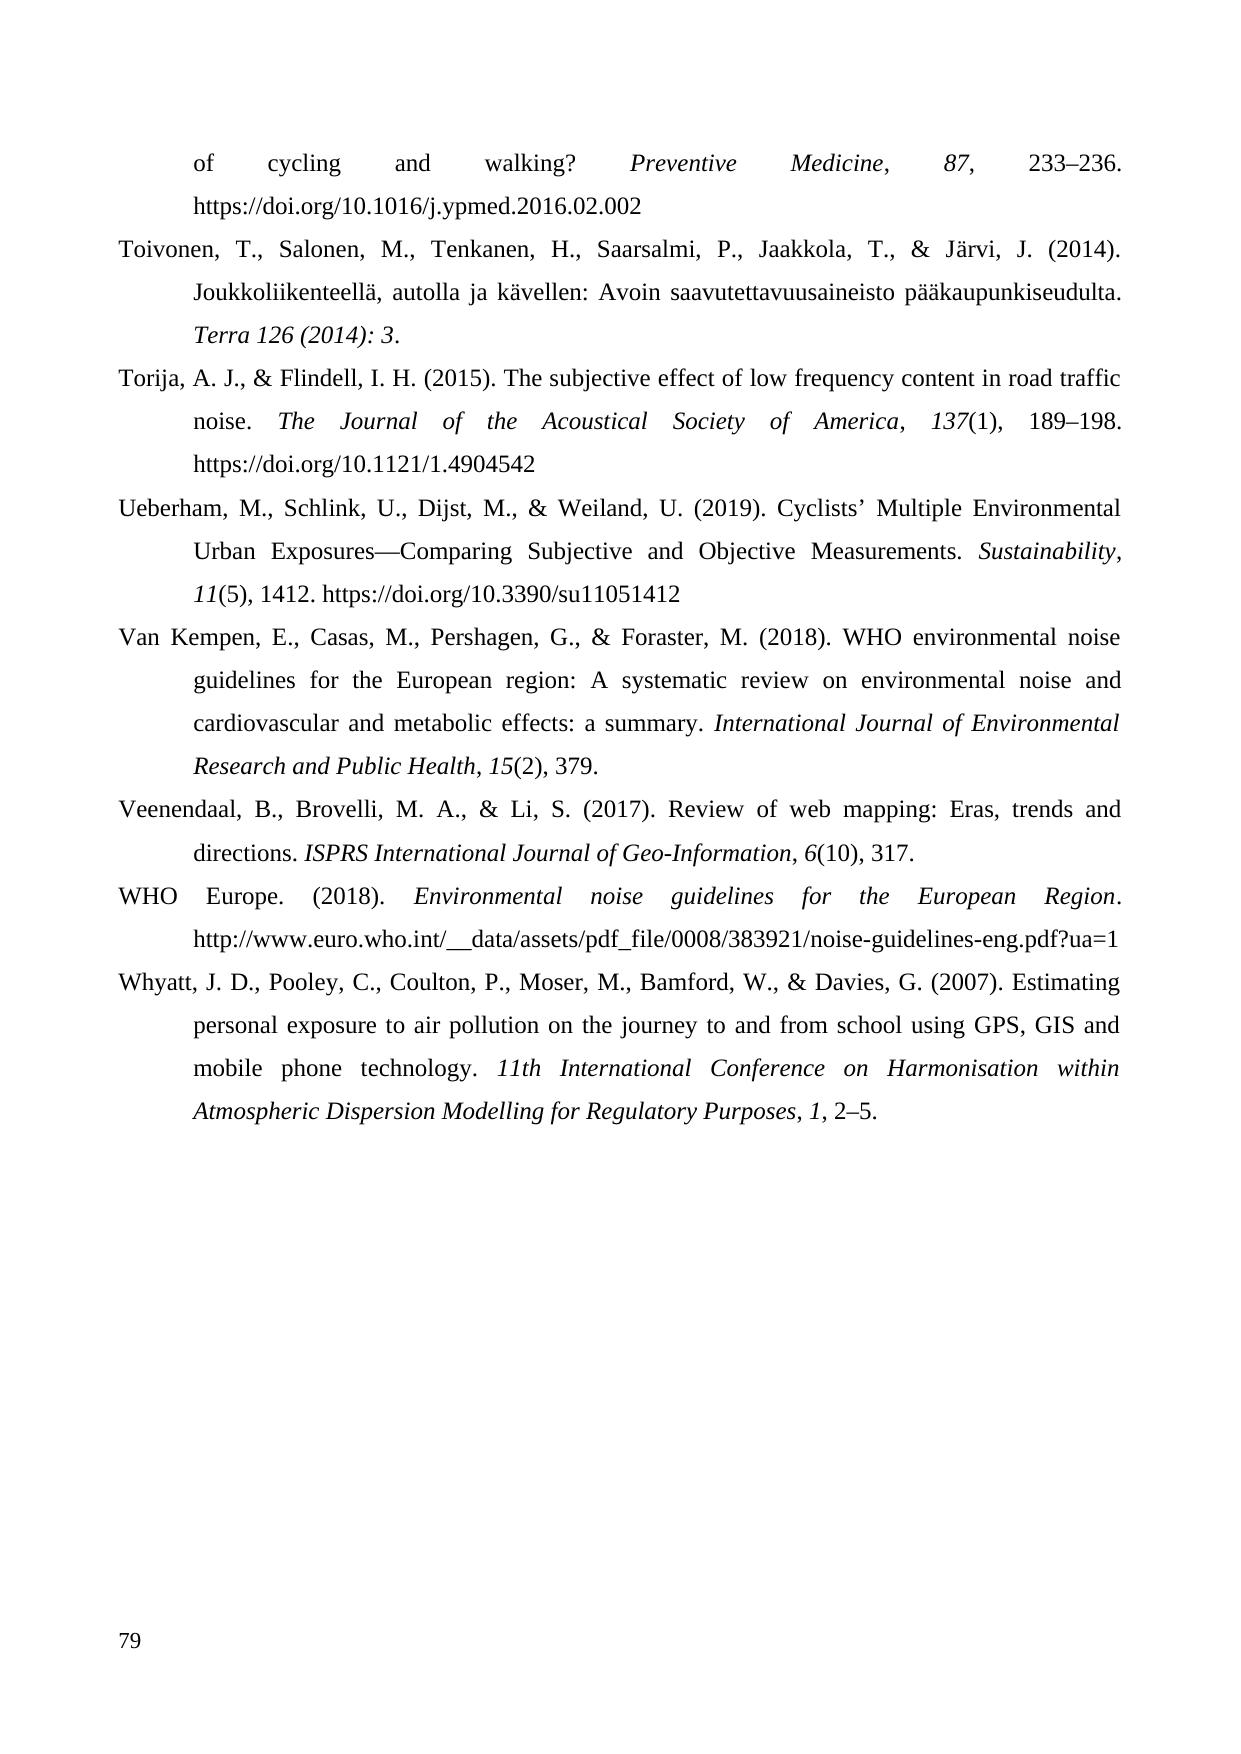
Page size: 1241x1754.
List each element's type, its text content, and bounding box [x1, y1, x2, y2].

text Ueberham, M., Schlink, U., Dijst, M., & Weiland, U. (2019). Cyclists’ Multiple Environmental Urban Exposures—Comparing Subjective and Objective Measurements. Sustainability, 11(5), 1412. https://doi.org/10.3390/su11051412 [118, 493, 1122, 608]
text Whyatt, J. D., Pooley, C., Coulton, P., Moser, M., Bamford, W., & Davies, G. (2007). Estimating personal exposure to air pollution on the journey to and from school using GPS, GIS and mobile phone technology. 11th International Conference on Harmonisation within Atmospheric Dispersion Modelling for Regulatory Purposes, 1, 2–5. [118, 967, 1122, 1125]
text WHO Europe. (2018). Environmental noise guidelines for the European Region. http://www.euro.who.int/__data/assets/pdf_file/0008/383921/noise-guidelines-eng.pdf?ua=1 [118, 881, 1122, 953]
text Van Kempen, E., Casas, M., Pershagen, G., & Foraster, M. (2018). WHO environmental noise guidelines for the European region: A systematic review on environmental noise and cardiovascular and metabolic effects: a summary. International Journal of Environmental Research and Public Health, 15(2), 379. [118, 622, 1122, 780]
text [118, 148, 1122, 219]
text Torija, A. J., & Flindell, I. H. (2015). The subjective effect of low frequency content in road traffic noise. The Journal of the Acoustical Society of America, 137(1), 189–198. https://doi.org/10.1121/1.4904542 [118, 363, 1122, 478]
text Toivonen, T., Salonen, M., Tenkanen, H., Saarsalmi, P., Jaakkola, T., & Järvi, J. (2014). Joukkoliikenteellä, autolla ja kävellen: Avoin saavutettavuusaineisto pääkaupunkiseudulta. Terra 126 (2014): 3. [118, 234, 1122, 349]
text Veenendaal, B., Brovelli, M. A., & Li, S. (2017). Review of web mapping: Eras, trends and directions. ISPRS International Journal of Geo-Information, 6(10), 317. [118, 794, 1122, 866]
